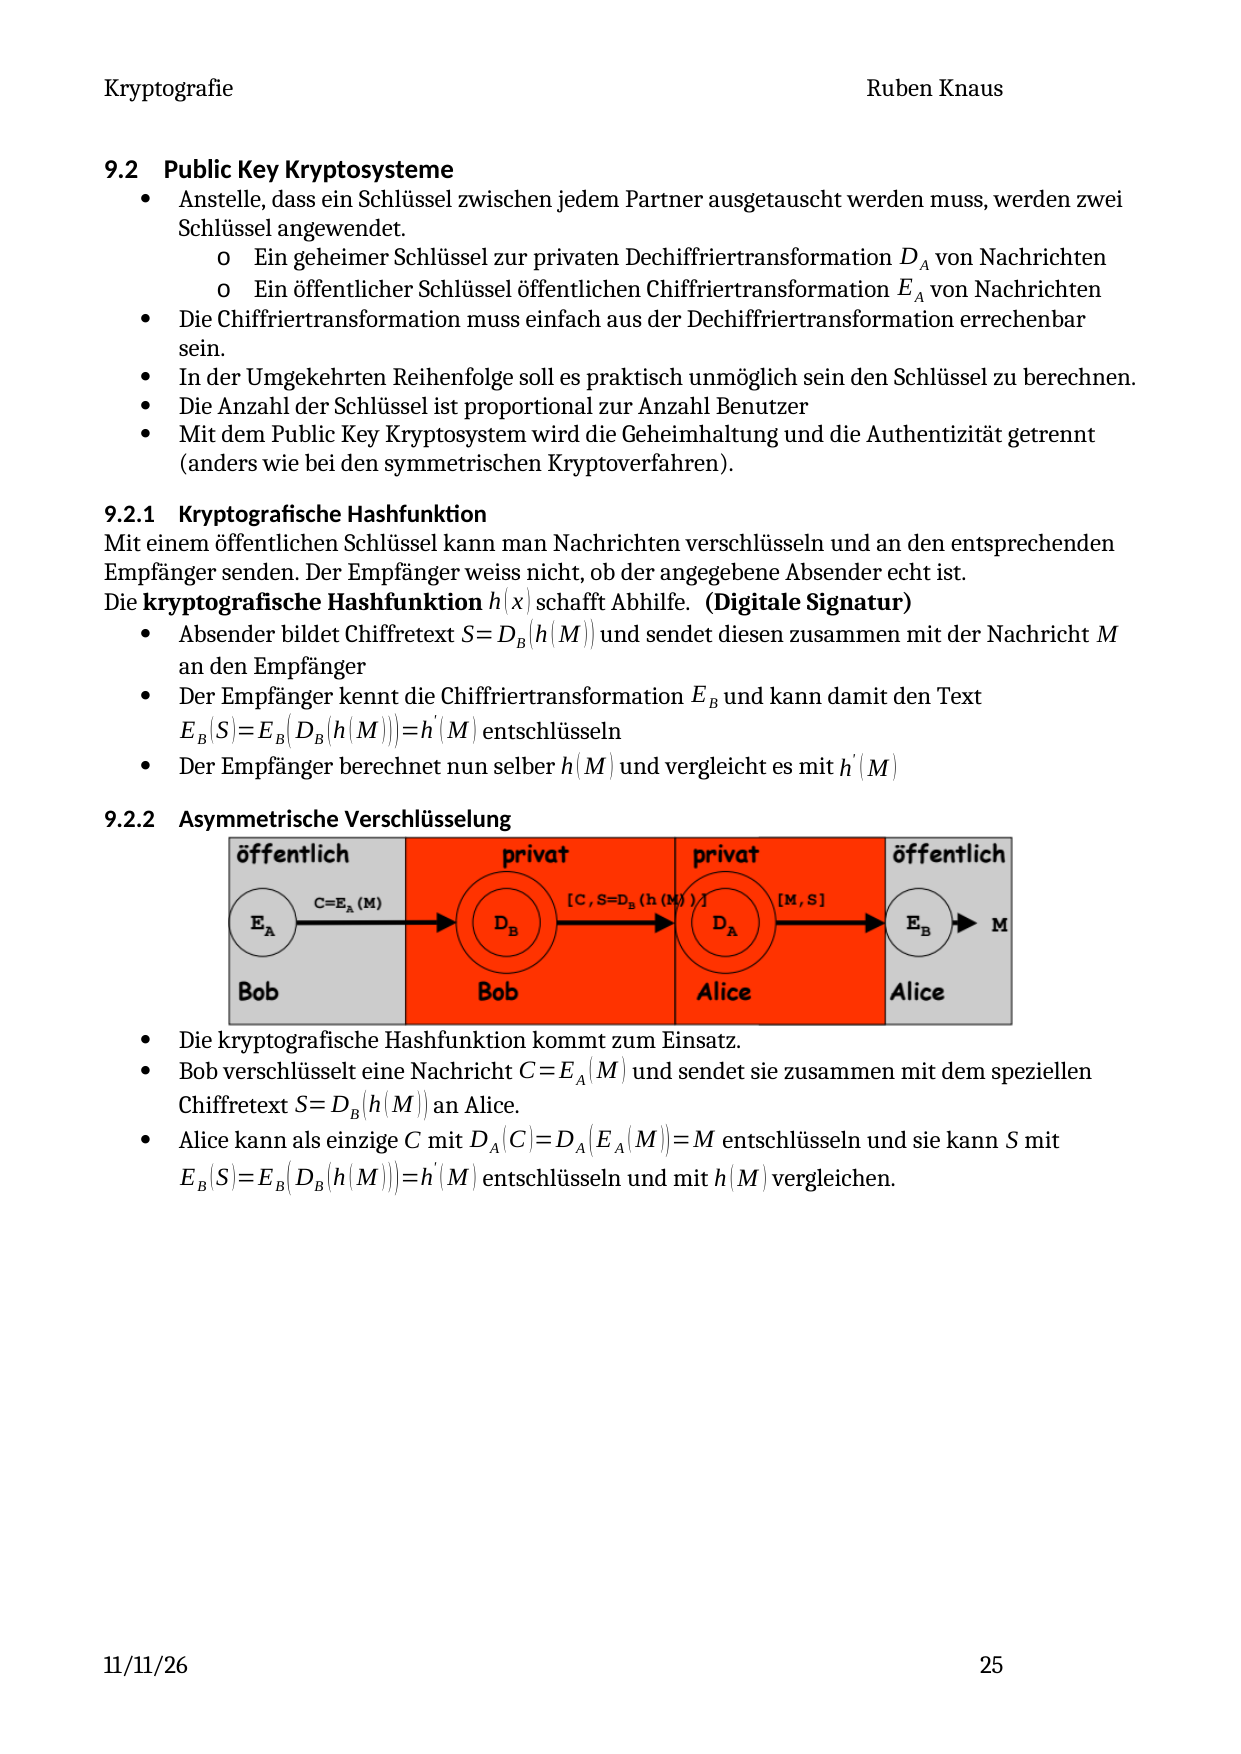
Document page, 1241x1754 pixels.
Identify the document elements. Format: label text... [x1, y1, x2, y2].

subtitle Public Key Kryptosysteme [103, 152, 1138, 185]
list Der Empfänger berechnet nun selber und vergleicht es mit [141, 750, 1138, 783]
list Mit dem Public Key Kryptosystem wird die Geheimhaltung und die Authentizität getrennt (anders wie bei den symmetrischen Kryptoverfahren). [141, 420, 1138, 478]
list Bob verschlüsselt eine Nachricht und sendet sie zusammen mit dem speziellen Chiffretext an Alice. [141, 1055, 1138, 1122]
list Anstelle, dass ein Schlüssel zwischen jedem Partner ausgetauscht werden muss, werden zwei Schlüssel angewendet. [141, 185, 1138, 243]
list Die Anzahl der Schlüssel ist proportional zur Anzahl Benutzer [141, 392, 1138, 420]
text Die kryptografische Hashfunktion schafft Abhilfe. (Digitale Signatur) [103, 587, 1138, 617]
list Der Empfänger kennt die Chiffriertransformation und kann damit den Text entschlüsseln [141, 681, 1138, 750]
list Ein geheimer Schlüssel zur privaten Dechiffriertransformation von Nachrichten [216, 243, 1138, 274]
subtitle Kryptografische Hashfunktion [103, 499, 1138, 529]
list Ein öffentlicher Schlüssel öffentlichen Chiffriertransformation von Nachrichten [216, 274, 1138, 305]
text Mit einem öffentlichen Schlüssel kann man Nachrichten verschlüsseln und an den entsprechenden Empfänger senden. Der Empfänger weiss nicht, ob der angegebene Absender echt ist. [103, 529, 1138, 587]
subtitle Asymmetrische Verschlüsselung [103, 804, 1138, 834]
list In der Umgekehrten Reihenfolge soll es praktisch unmöglich sein den Schlüssel zu berechnen. [141, 363, 1138, 392]
list Die kryptografische Hashfunktion kommt zum Einsatz. [141, 1026, 1138, 1055]
list Alice kann als einzige mit entschlüsseln und sie kann mit entschlüsseln und mit vergleichen. [141, 1122, 1138, 1197]
list Die Chiffriertransformation muss einfach aus der Dechiffriertransformation errechenbar sein. [141, 305, 1138, 363]
list Absender bildet Chiffretext und sendet diesen zusammen mit der Nachricht an den Empfänger [141, 617, 1138, 681]
